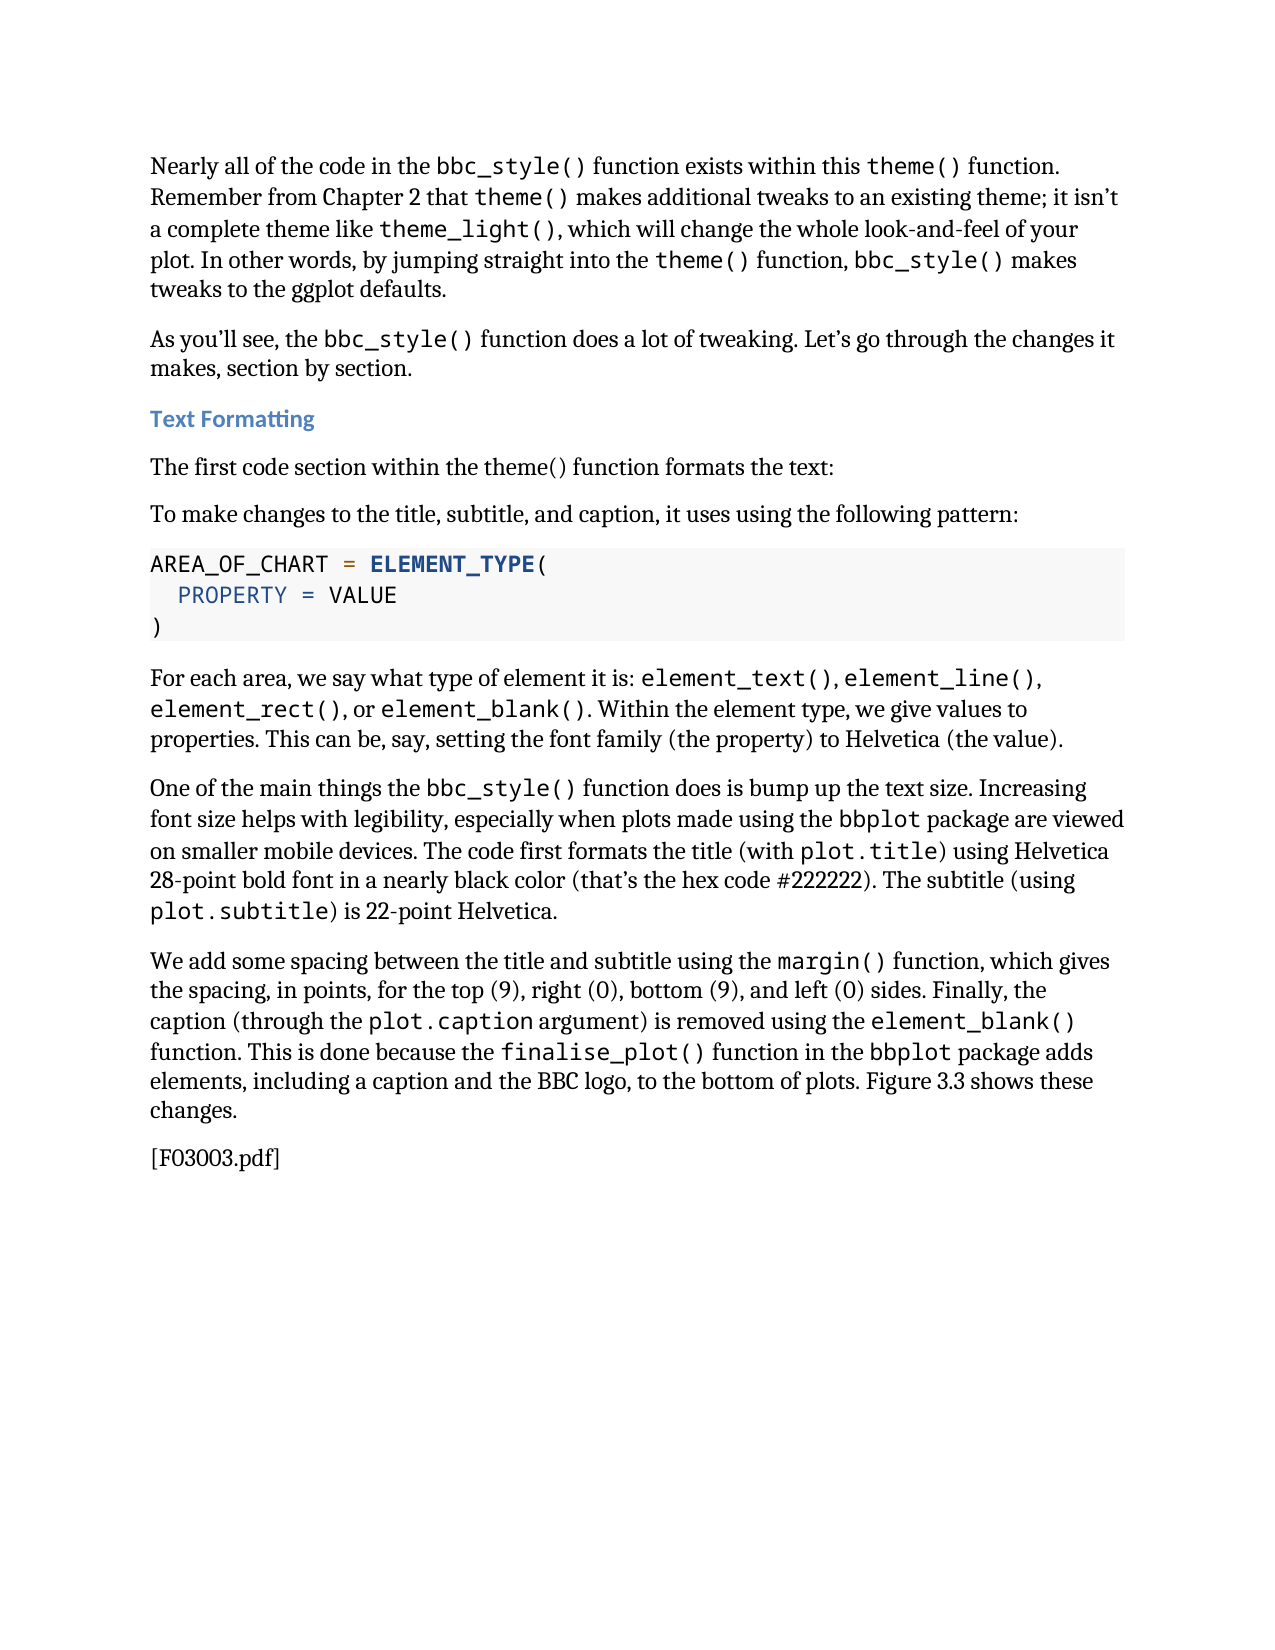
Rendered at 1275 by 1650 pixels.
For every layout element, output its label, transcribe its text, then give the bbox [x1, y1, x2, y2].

text Nearly all of the code in the bbc_style() function exists within this theme() function. Remember from Chapter 2 that theme() makes additional tweaks to an existing theme; it isn’t a complete theme like theme_light(), which will change the whole look-and-feel of your plot. In other words, by jumping straight into the theme() function, bbc_style() makes tweaks to the ggplot defaults. [150, 150, 1125, 304]
text [F03003.pdf] [150, 1143, 1125, 1172]
text AREA_OF_CHART = ELEMENT_TYPE( PROPERTY = VALUE ) [164, 548, 1125, 641]
text For each area, we say what type of element it is: element_text(), element_line(), element_rect(), or element_blank(). Within the element type, we give values to properties. This can be, say, setting the font family (the property) to Helvetica (the value). [150, 662, 1125, 753]
text As you’ll see, the bbc_style() function does a lot of tweaking. Let’s go through the changes it makes, section by section. [150, 322, 1125, 382]
text We add some spacing between the title and subtitle using the margin() function, which gives the spacing, in points, for the top (9), right (0), bottom (9), and left (0) sides. Finally, the caption (through the plot.caption argument) is removed using the element_blank() function. This is done because the finalise_plot() function in the bbplot package adds elements, including a caption and the BBC logo, to the bottom of plots. Figure 3.3 shows these changes. [150, 945, 1125, 1125]
subtitle Text Formatting [150, 403, 1125, 434]
text One of the main things the bbc_style() function does is bump up the text size. Increasing font size helps with legibility, especially when plots made using the bbplot package are viewed on smaller mobile devices. The code first formats the title (with plot.title) using Helvetica 28-point bold font in a nearly black color (that’s the hex code #222222). The subtitle (using plot.subtitle) is 22-point Helvetica. [150, 772, 1125, 926]
text The first code section within the theme() function formats the text: [150, 453, 1125, 481]
text To make changes to the title, subtitle, and caption, it uses using the following pattern: [150, 500, 1125, 529]
